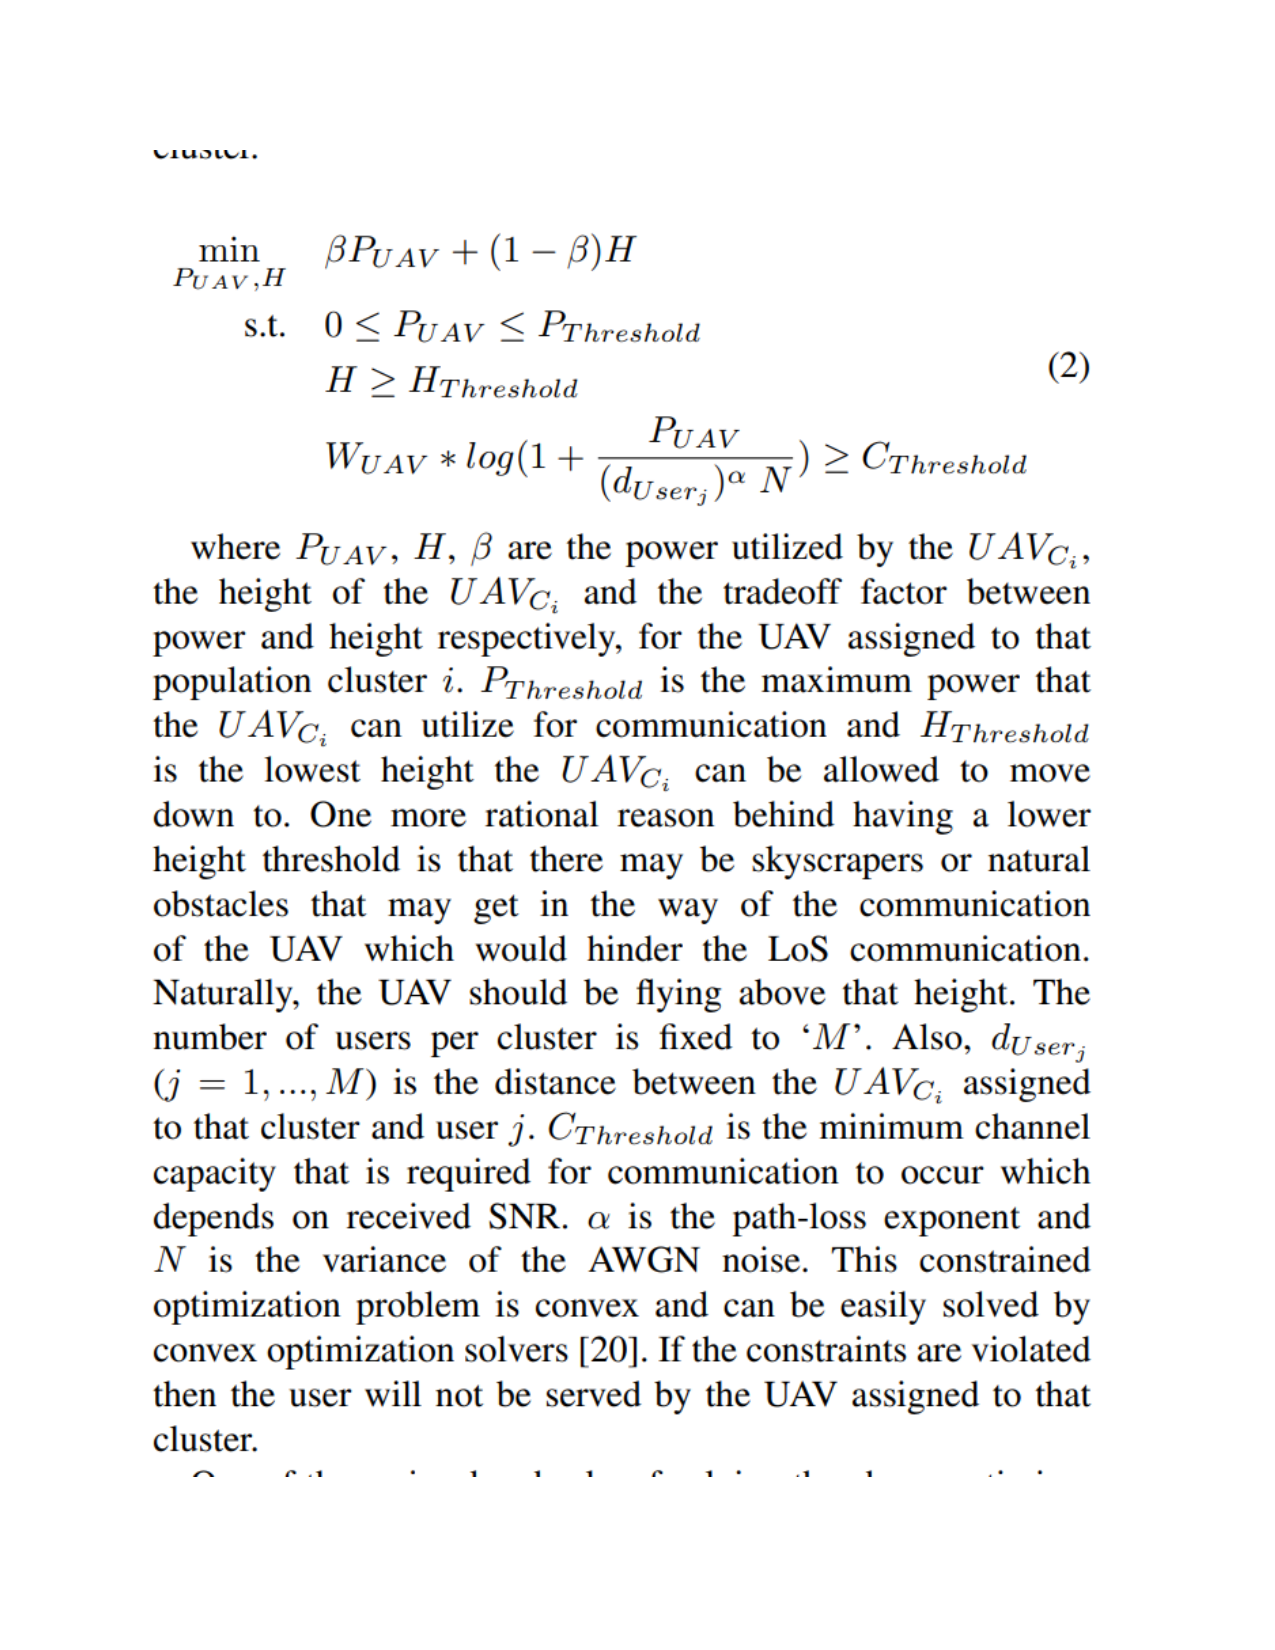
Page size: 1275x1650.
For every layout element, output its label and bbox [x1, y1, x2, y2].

picture [150, 150, 1125, 1477]
